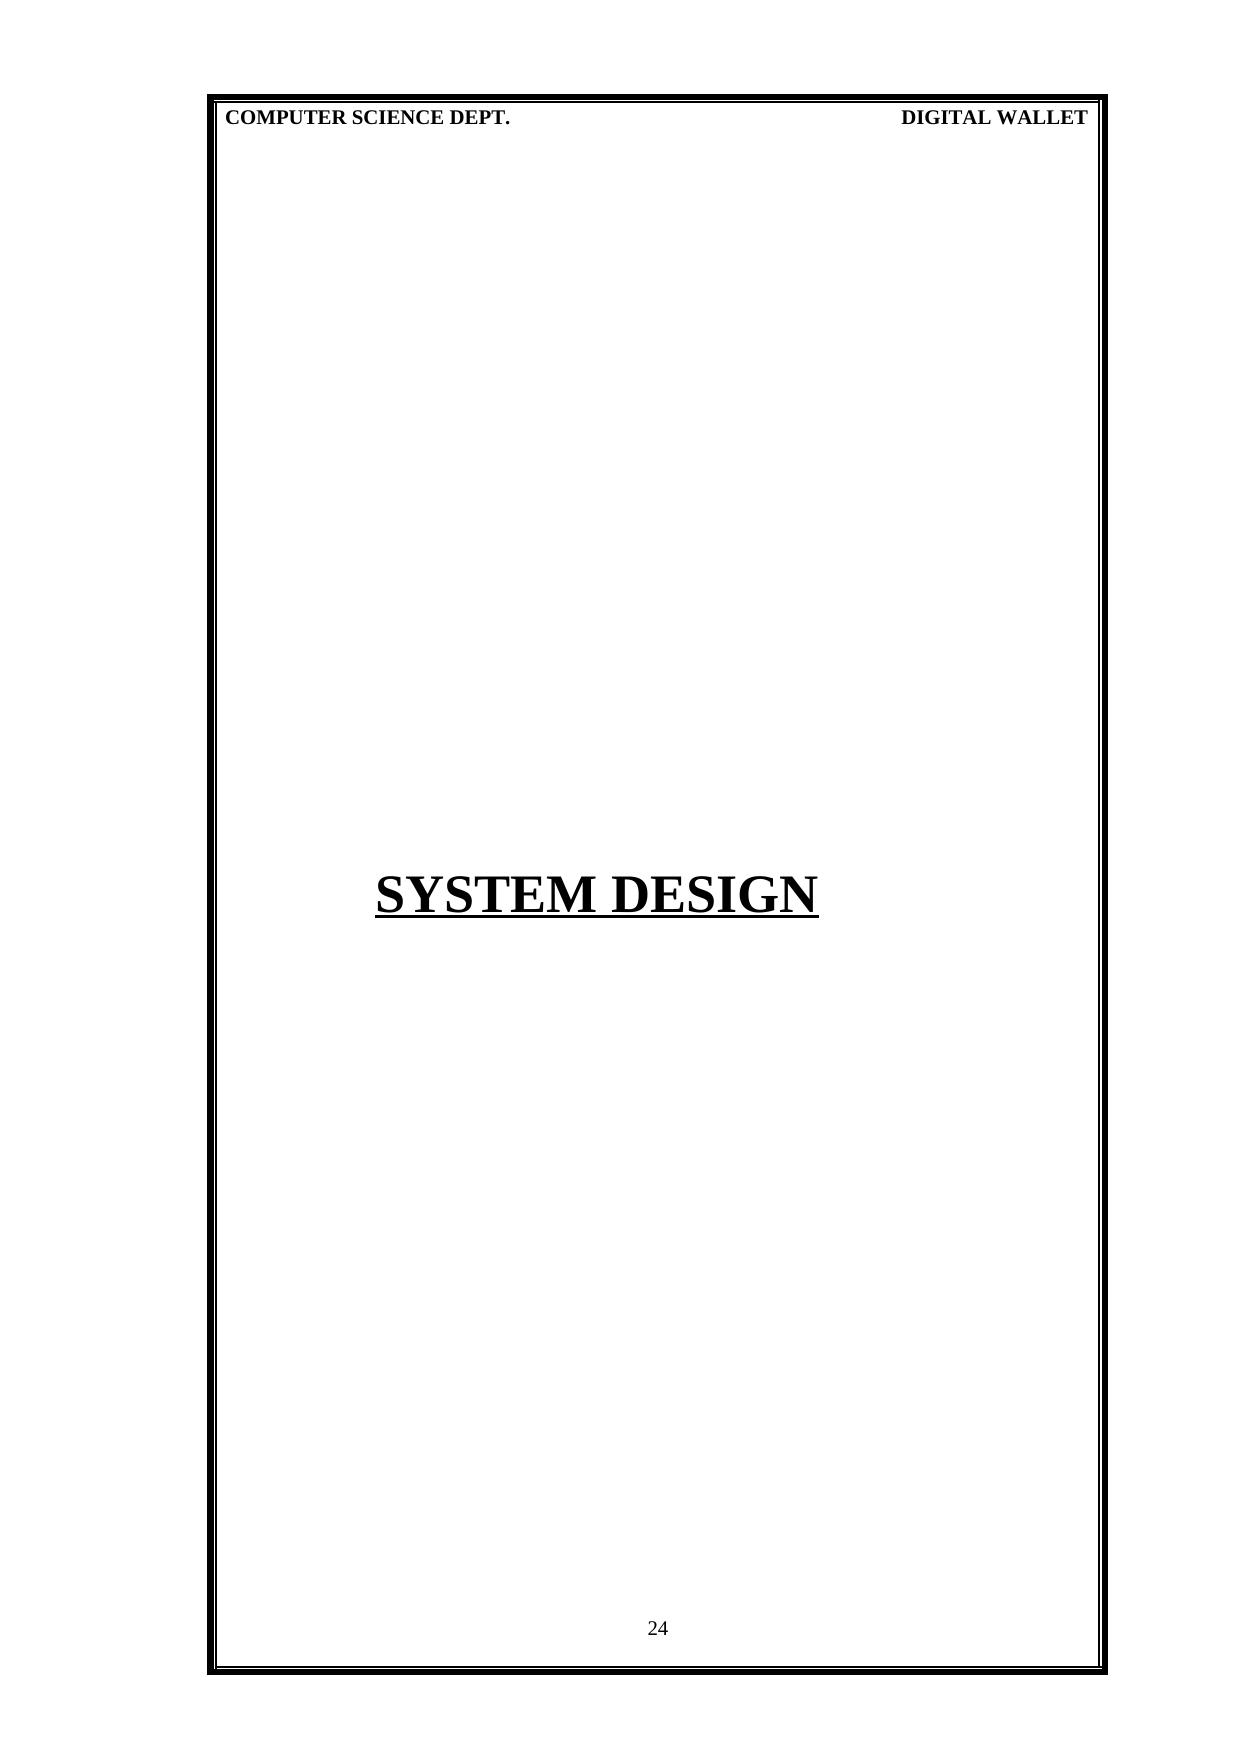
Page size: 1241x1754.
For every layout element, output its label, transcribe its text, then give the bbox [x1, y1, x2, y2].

text SYSTEM DESIGN [337, 862, 1090, 924]
